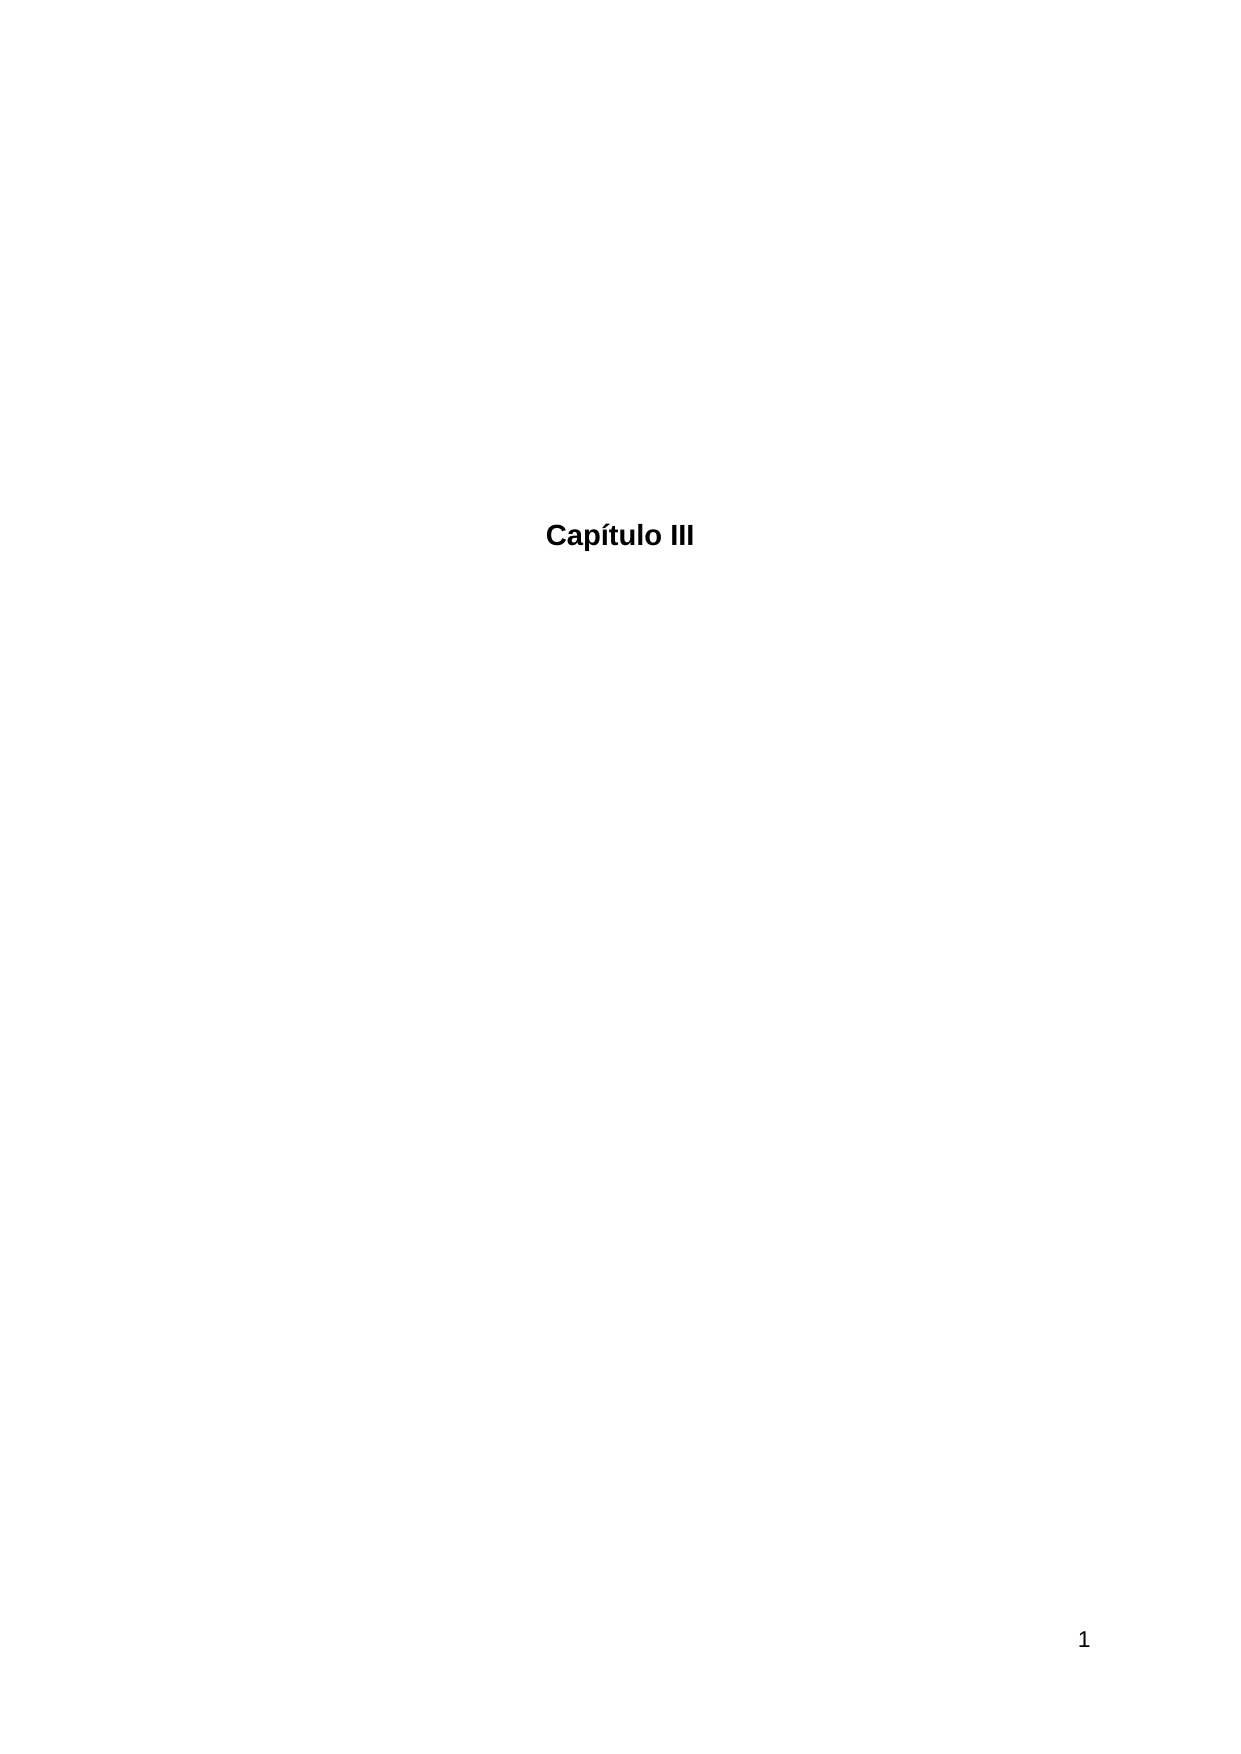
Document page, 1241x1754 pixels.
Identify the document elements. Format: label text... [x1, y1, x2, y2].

text Capítulo III [150, 518, 1090, 551]
